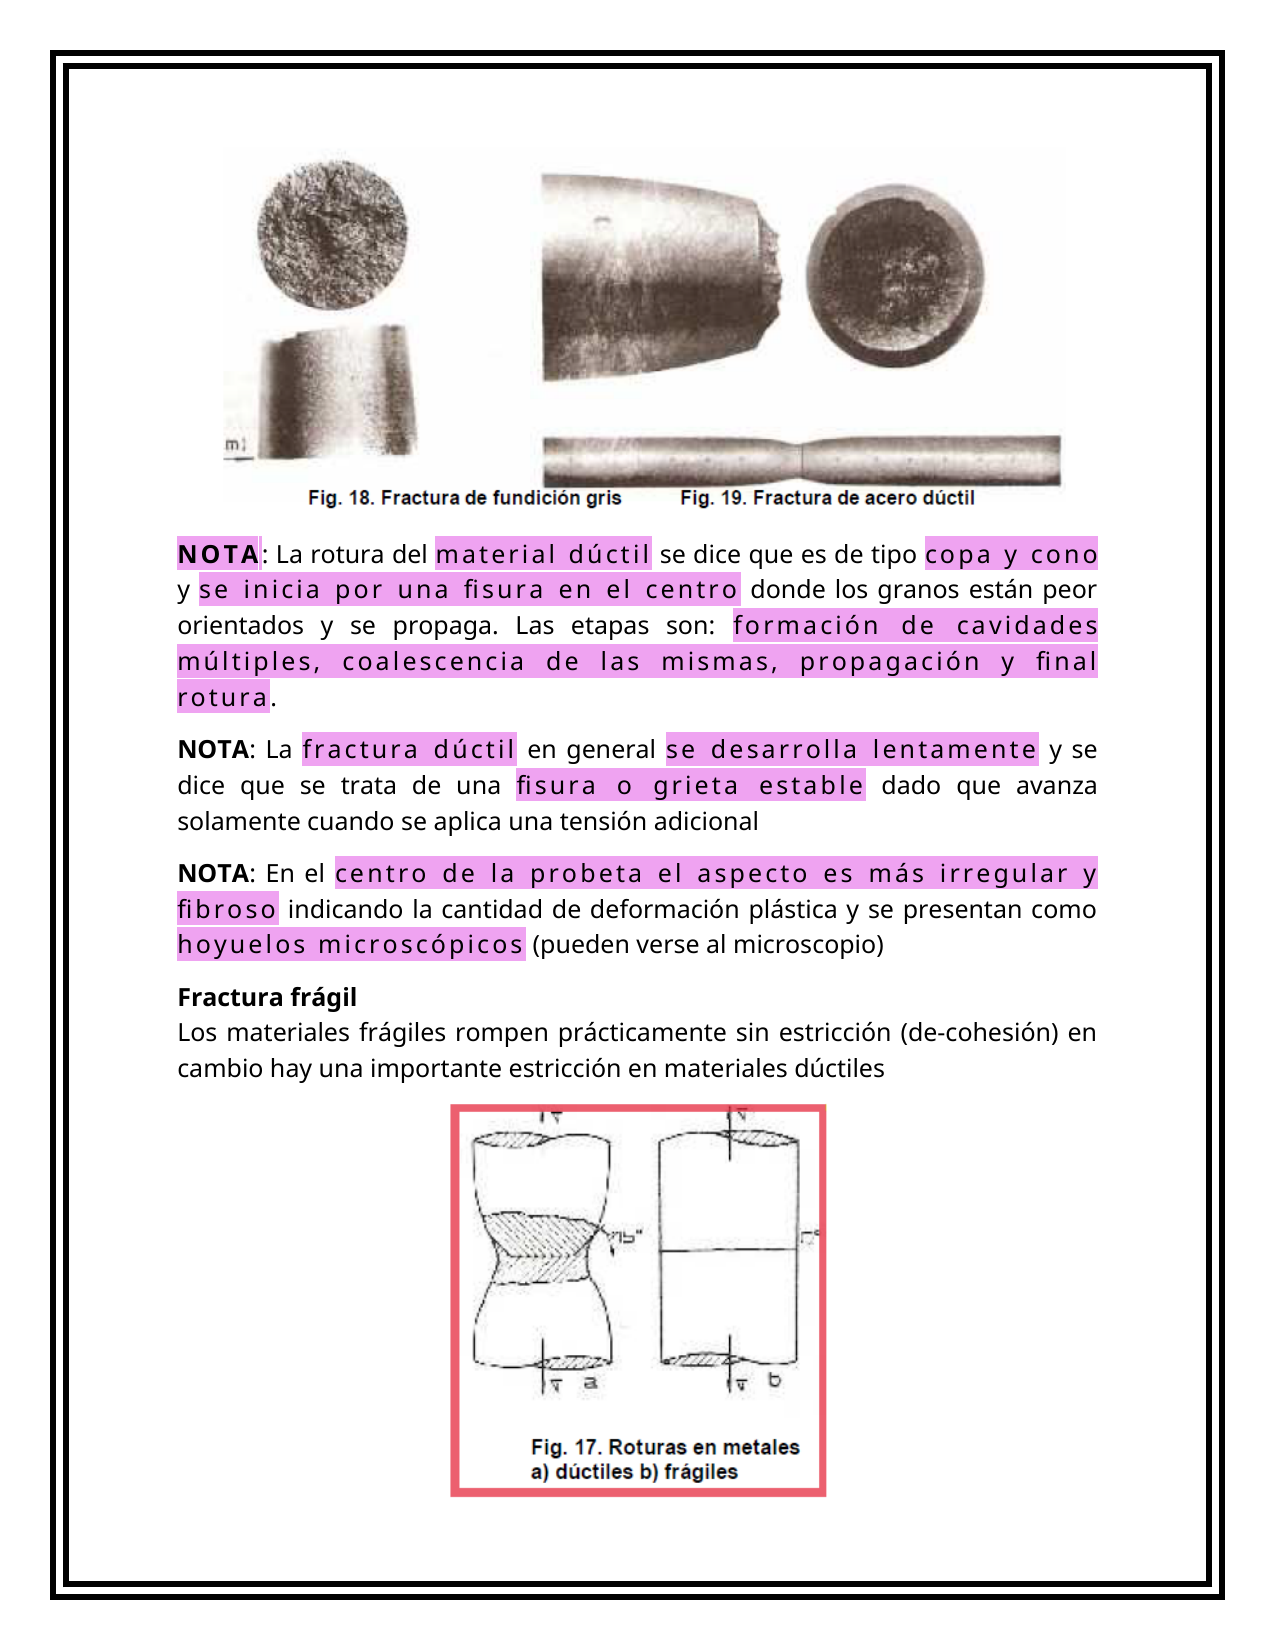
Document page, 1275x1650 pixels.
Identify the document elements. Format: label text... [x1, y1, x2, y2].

picture [448, 1103, 827, 1501]
text Los materiales frágiles rompen prácticamente sin estricción (de-cohesión) en cambio hay una importante estricción en materiales dúctiles [177, 1015, 1098, 1085]
text NOTA: La fractura dúctil en general se desarrolla lentamente y se dice que se trata de una fisura o grieta estable dado que avanza solamente cuando se aplica una tensión adicional [177, 732, 1098, 837]
text NOTA: En el centro de la probeta el aspecto es más irregular y fibroso indicando la cantidad de deformación plástica y se presentan como hoyuelos microscópicos (pueden verse al microscopio) [177, 856, 1098, 961]
picture [209, 147, 1066, 518]
subtitle Fractura frágil [177, 979, 1098, 1013]
text NOTA: La rotura del material dúctil se dice que es de tipo copa y cono y se inicia por una fisura en el centro donde los granos están peor orientados y se propaga. Las etapas son: formación de cavidades múltiples, coalescencia de las mismas, propagación y final rotura. [177, 536, 1098, 644]
text NOTA: La rotura del material dúctil se dice que es de tipo copa y cono y se inicia por una fisura en el centro donde los granos están peor orientados y se propaga. Las etapas son: formación de cavidades múltiples, coalescencia de las mismas, propagación y final rotura. [177, 678, 1098, 713]
